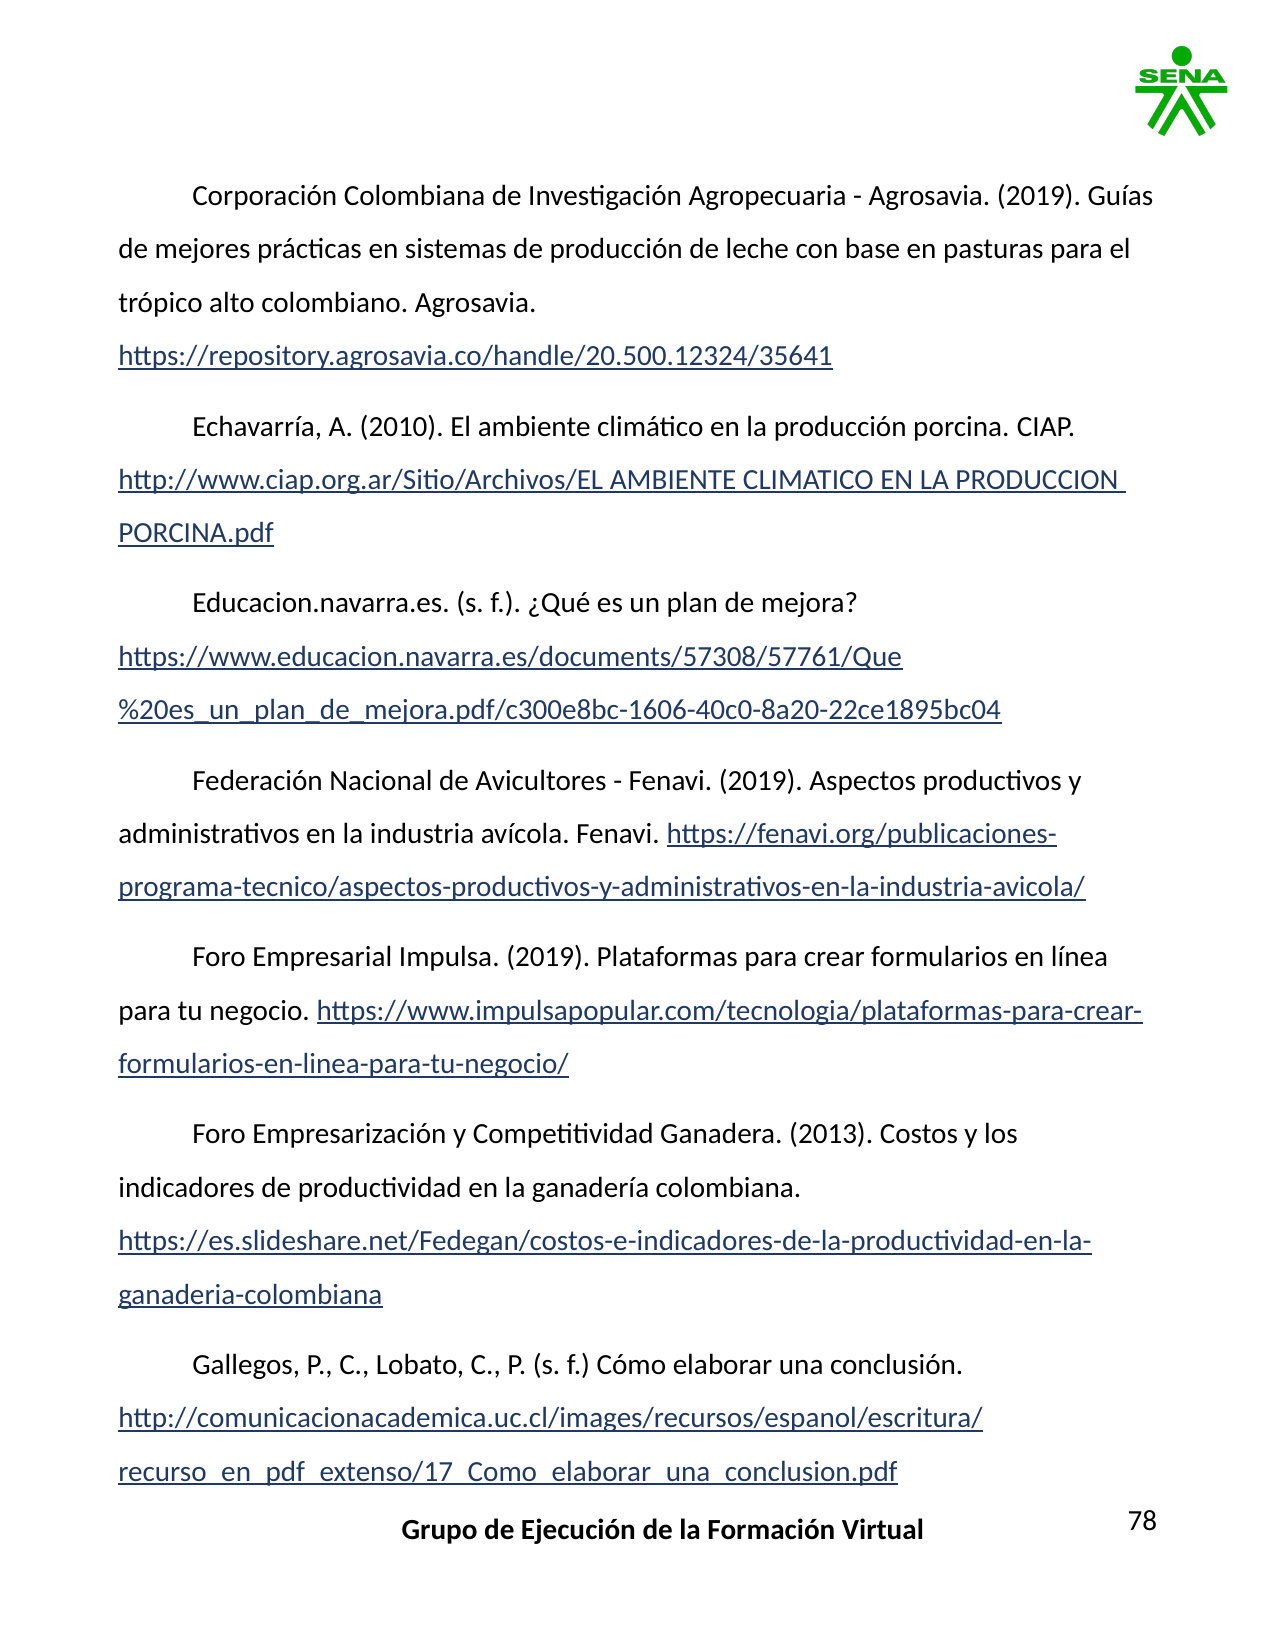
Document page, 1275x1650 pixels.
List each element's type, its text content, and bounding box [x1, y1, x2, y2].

text Foro Empresarial Impulsa. (2019). Plataformas para crear formularios en línea para tu negocio. https://www.impulsapopular.com/tecnologia/plataformas-para-crear-formularios-en-linea-para-tu-negocio/ [118, 938, 1157, 1081]
text Educacion.navarra.es. (s. f.). ¿Qué es un plan de mejora? https://www.educacion.navarra.es/documents/57308/57761/Que%20es_un_plan_de_mejora.pdf/c300e8bc-1606-40c0-8a20-22ce1895bc04 [118, 584, 1157, 727]
text Echavarría, A. (2010). El ambiente climático en la producción porcina. CIAP. http://www.ciap.org.ar/Sitio/Archivos/EL AMBIENTE CLIMATICO EN LA PRODUCCION PORCINA.pdf [118, 408, 1157, 550]
picture [1135, 46, 1228, 136]
text Gallegos, P., C., Lobato, C., P. (s. f.) Cómo elaborar una conclusión. http://comunicacionacademica.uc.cl/images/recursos/espanol/escritura/recurso_en_pdf_extenso/17_Como_elaborar_una_conclusion.pdf [118, 1346, 1157, 1488]
text Foro Empresarización y Competitividad Ganadera. (2013). Costos y los indicadores de productividad en la ganadería colombiana. https://es.slideshare.net/Fedegan/costos-e-indicadores-de-la-productividad-en-la-ganaderia-colombiana [118, 1116, 1157, 1311]
text Corporación Colombiana de Investigación Agropecuaria - Agrosavia. (2019). Guías de mejores prácticas en sistemas de producción de leche con base en pasturas para el trópico alto colombiano. Agrosavia. https://repository.agrosavia.co/handle/20.500.12324/35641 [118, 177, 1157, 373]
text Federación Nacional de Avicultores - Fenavi. (2019). Aspectos productivos y administrativos en la industria avícola. Fenavi. https://fenavi.org/publicaciones-programa-tecnico/aspectos-productivos-y-administrativos-en-la-industria-avicola/ [118, 762, 1157, 904]
